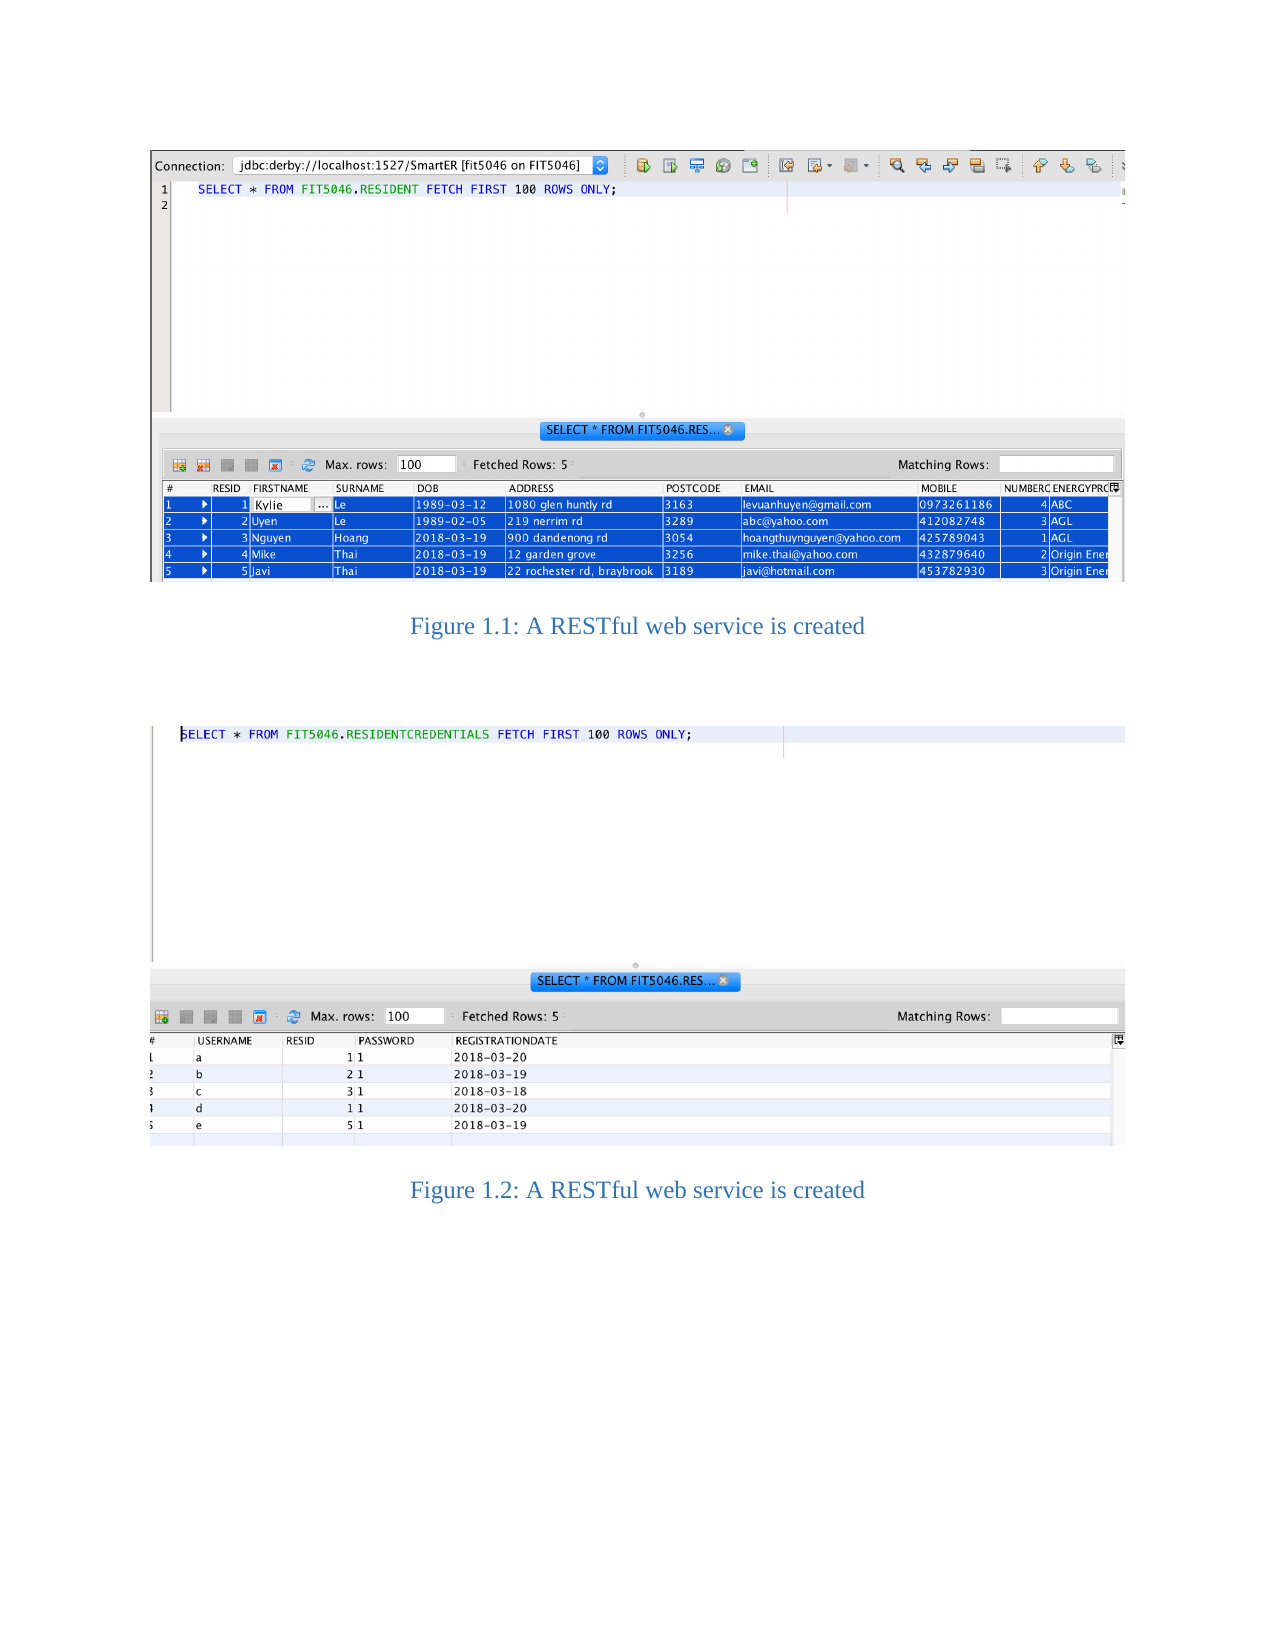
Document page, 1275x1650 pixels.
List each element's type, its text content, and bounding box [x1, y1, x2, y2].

text Figure 1.1: A RESTful web service is created [150, 611, 1125, 640]
picture [150, 726, 1125, 1146]
picture [150, 150, 1125, 582]
text Figure 1.2: A RESTful web service is created [150, 1175, 1125, 1203]
